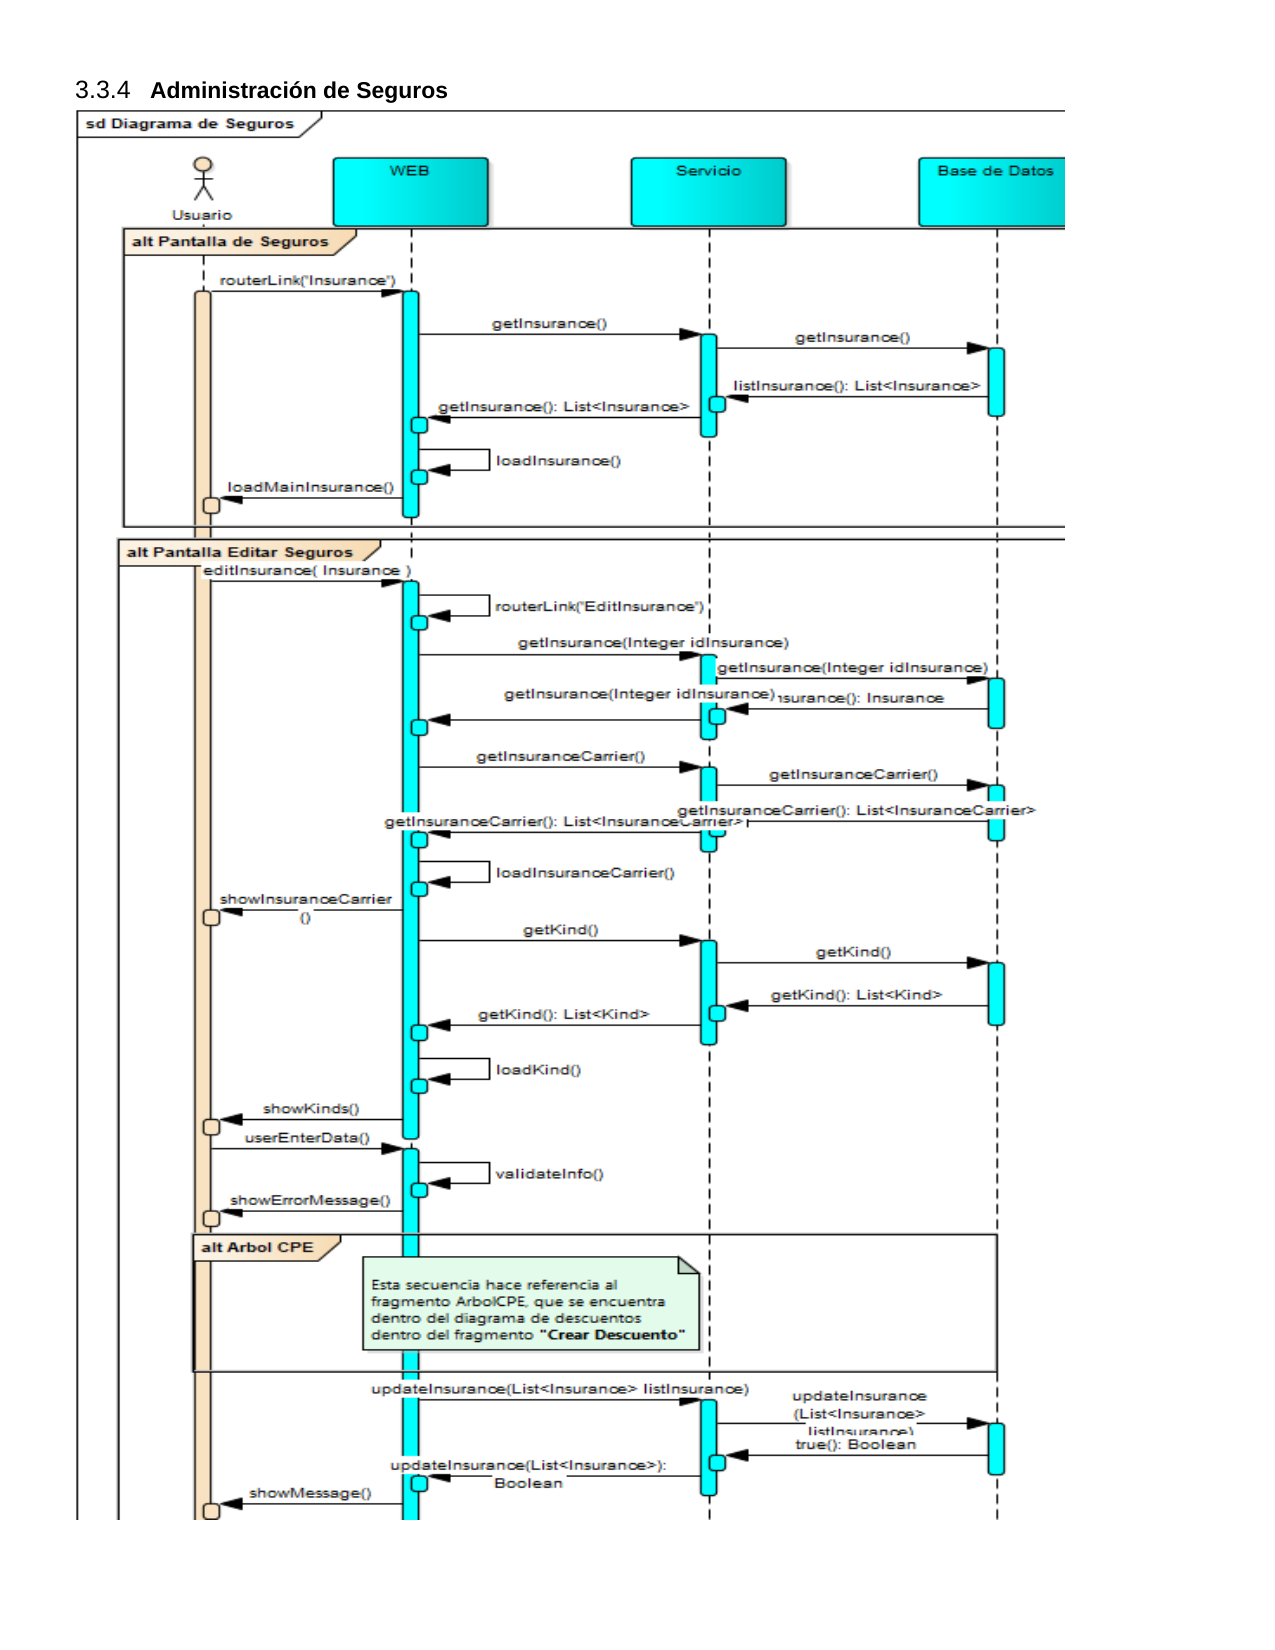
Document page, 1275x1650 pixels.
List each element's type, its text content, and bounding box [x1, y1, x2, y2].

picture [75, 110, 1065, 1520]
subtitle Administración de Seguros [75, 75, 1200, 104]
